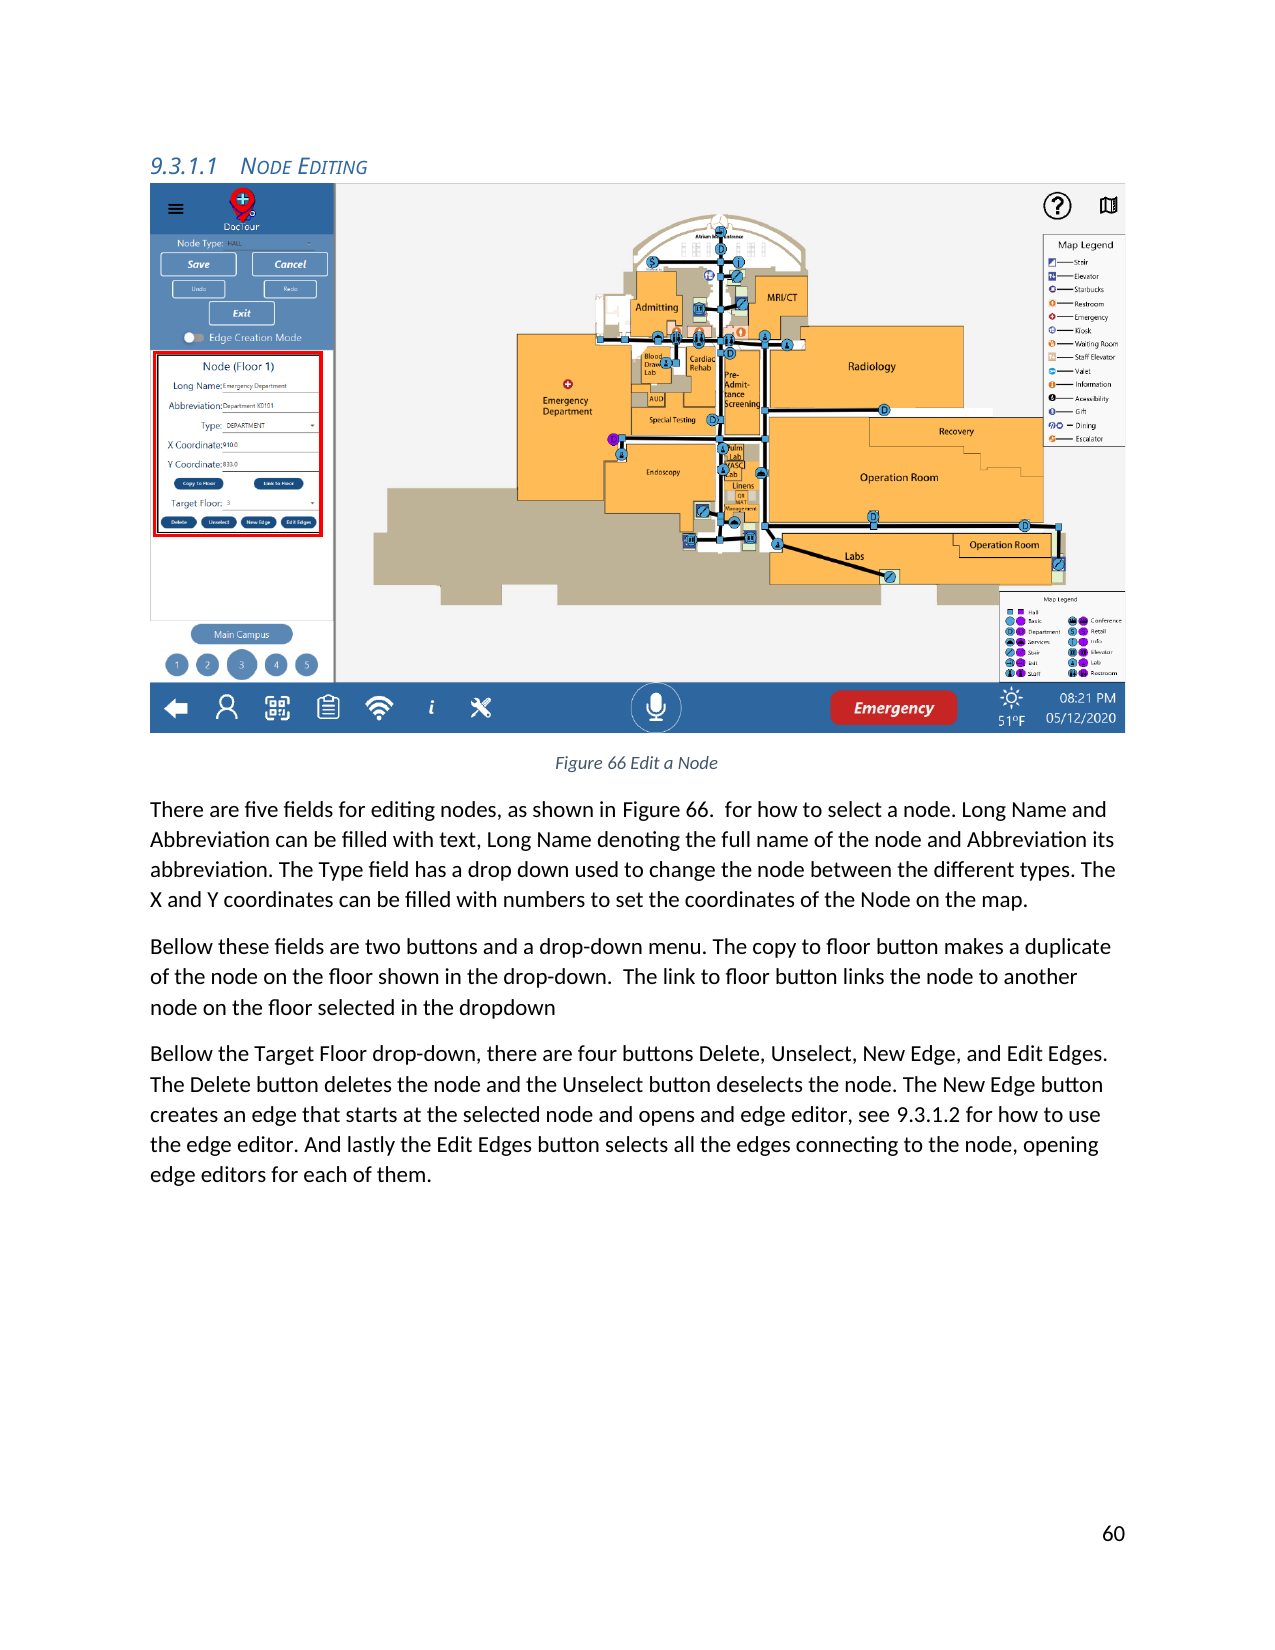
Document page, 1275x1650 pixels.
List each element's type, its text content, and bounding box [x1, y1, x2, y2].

text Bellow the Target Floor drop-down, there are four buttons Delete, Unselect, New Edge, and Edit Edges. The Delete button deletes the node and the Unselect button deselects the node. The New Edge button creates an edge that starts at the selected node and opens and edge editor, see 9.3.1.2 for how to use the edge editor. And lastly the Edit Edges button selects all the edges connecting to the node, opening edge editors for each of them. [150, 1039, 1125, 1188]
text Figure 66 Edit a Node [150, 751, 1125, 774]
picture [150, 183, 1125, 733]
text There are five fields for editing nodes, as shown in Figure 63. for how to select a node. Long Name and Abbreviation can be filled with text, Long Name denoting the full name of the node and Abbreviation its abbreviation. The Type field has a drop down used to change the node between the different types. The X and Y coordinates can be filled with numbers to set the coordinates of the Node on the map. [150, 795, 1125, 913]
text Bellow these fields are two buttons and a drop-down menu. The copy to floor button makes a duplicate of the node on the floor shown in the drop-down. The link to floor button links the node to another node on the floor selected in the dropdown [150, 932, 1125, 1021]
subtitle Node Editing [150, 150, 1125, 181]
